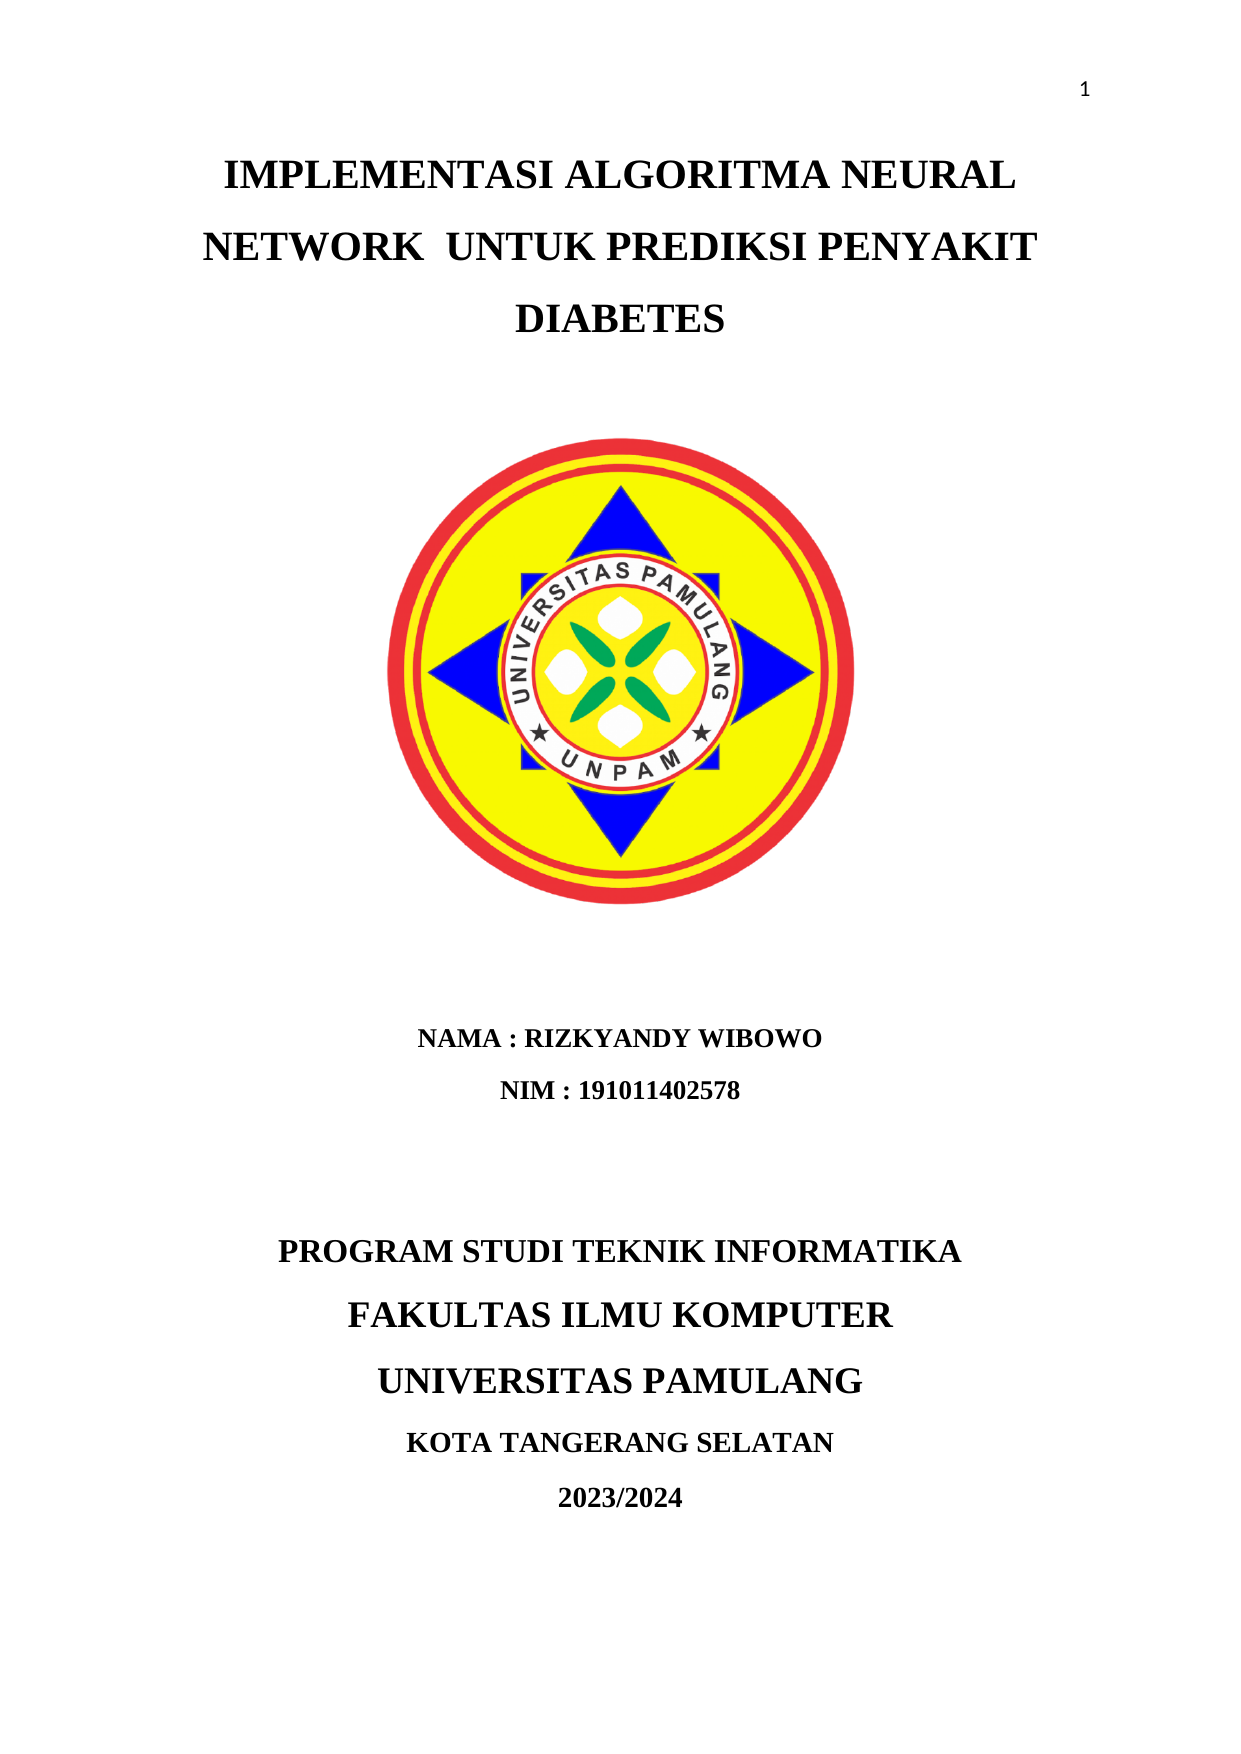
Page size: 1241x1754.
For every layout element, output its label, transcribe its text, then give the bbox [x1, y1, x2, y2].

text KOTA TANGERANG SELATAN [150, 1425, 1090, 1458]
subtitle IMPLEMENTASI ALGORITMA NEURAL NETWORK UNTUK PREDIKSI PENYAKIT DIABETES [150, 150, 1090, 342]
text FAKULTAS ILMU KOMPUTER [150, 1292, 1090, 1335]
text UNIVERSITAS PAMULANG [150, 1358, 1090, 1402]
picture [378, 429, 858, 908]
text NIM : 191011402578 [150, 1074, 1090, 1105]
text PROGRAM STUDI TEKNIK INFORMATIKA [150, 1231, 1090, 1270]
text 2023/2024 [150, 1480, 1090, 1513]
text NAMA : RIZKYANDY WIBOWO [150, 1022, 1090, 1053]
